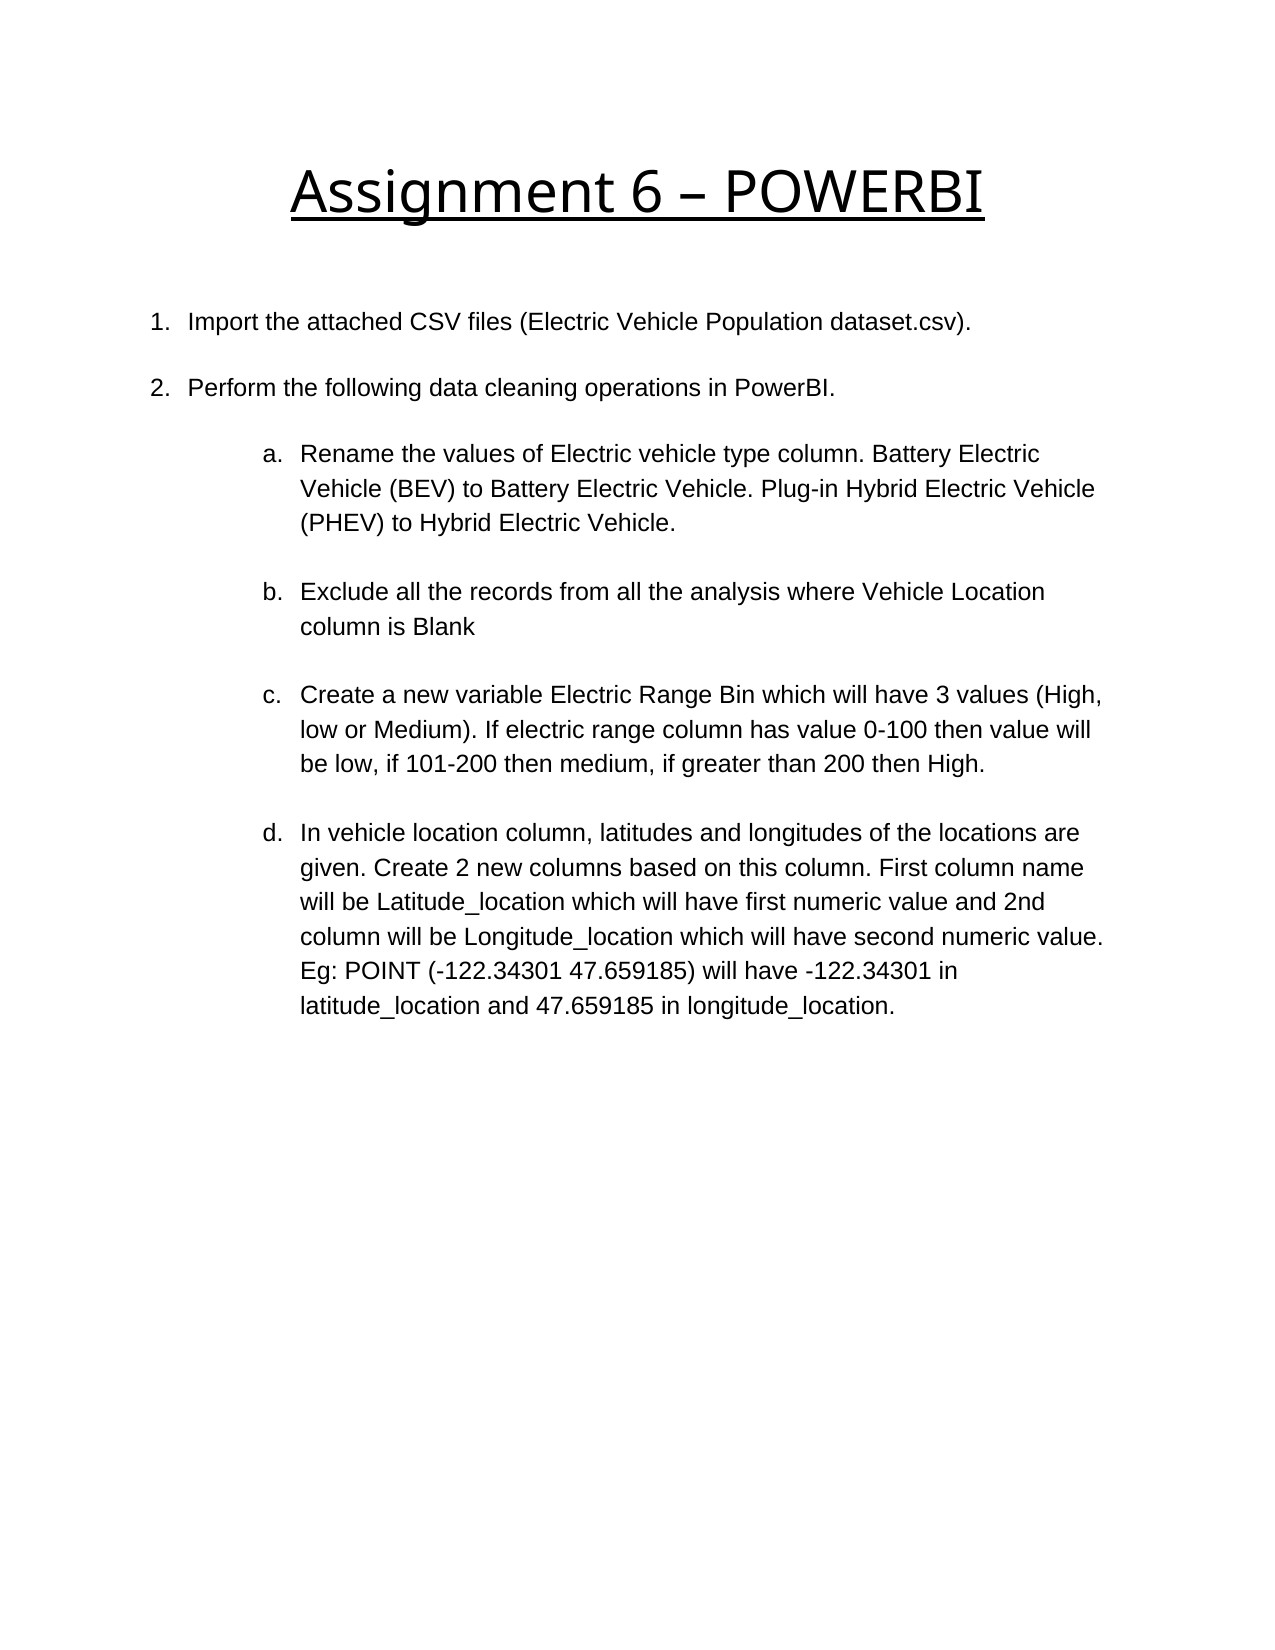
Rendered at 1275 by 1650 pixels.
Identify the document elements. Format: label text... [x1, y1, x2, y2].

list Exclude all the records from all the analysis where Vehicle Location column is Blank [262, 577, 1125, 640]
text Assignment 6 – POWERBI [150, 150, 1125, 229]
list Rename the values of Electric vehicle type column. Battery Electric Vehicle (BEV) to Battery Electric Vehicle. Plug-in Hybrid Electric Vehicle (PHEV) to Hybrid Electric Vehicle. [262, 439, 1125, 537]
list In vehicle location column, latitudes and longitudes of the locations are given. Create 2 new columns based on this column. First column name will be Latitude_location which will have first numeric value and 2nd column will be Longitude_location which will have second numeric value. [262, 818, 1125, 951]
list Import the attached CSV files (Electric Vehicle Population dataset.csv). [150, 307, 1125, 336]
list Eg: POINT (-122.34301 47.659185) will have -122.34301 in latitude_location and 47.659185 in longitude_location. [300, 956, 1125, 1019]
list Create a new variable Electric Range Bin which will have 3 values (High, low or Medium). If electric range column has value 0-100 then value will be low, if 101-200 then medium, if greater than 200 then High. [262, 681, 1125, 778]
list Perform the following data cleaning operations in PowerBI. [150, 373, 1125, 402]
